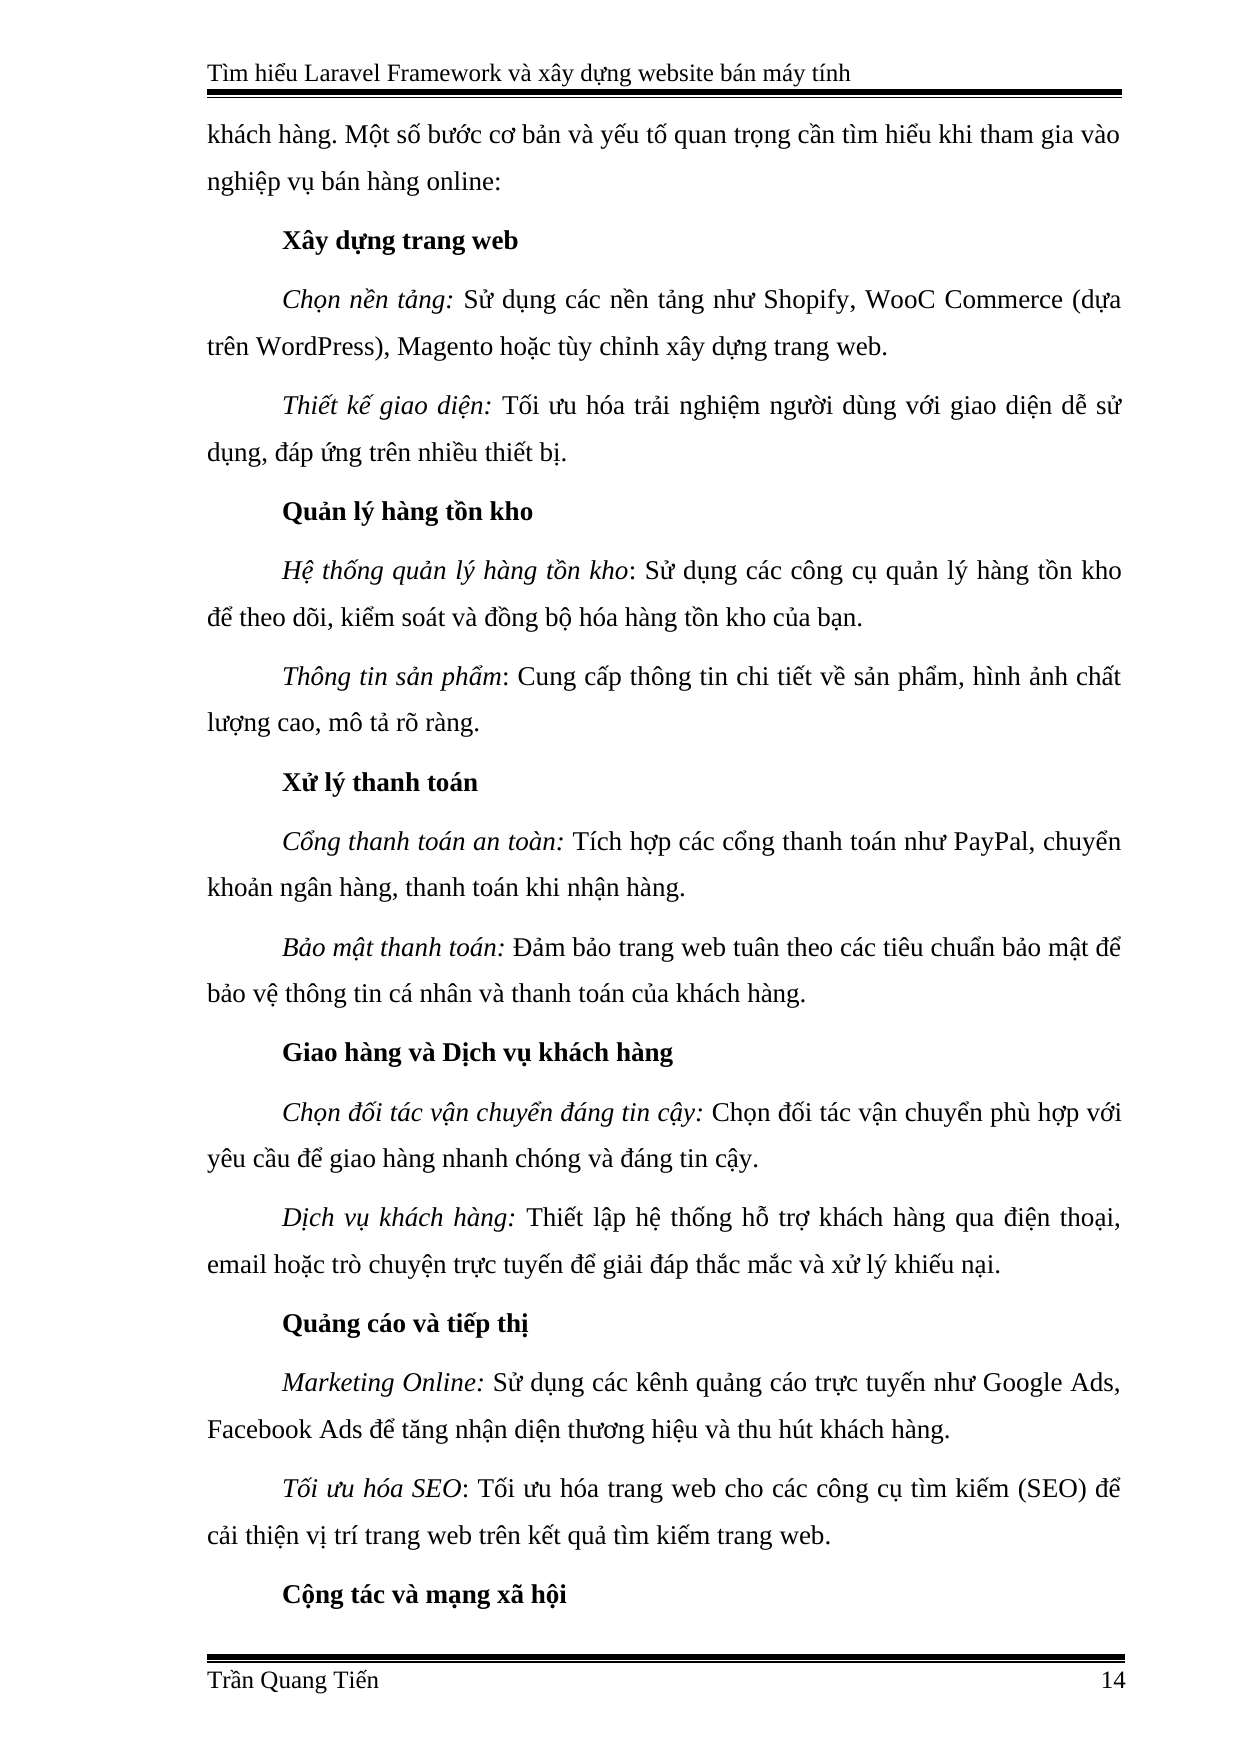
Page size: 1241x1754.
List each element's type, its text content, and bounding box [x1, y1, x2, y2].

text Cổng thanh toán an toàn: Tích hợp các cổng thanh toán như PayPal, chuyển khoản ngân hàng, thanh toán khi nhận hàng. [207, 825, 1122, 903]
text Xử lý thanh toán [207, 766, 1122, 797]
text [207, 118, 1122, 196]
text Dịch vụ khách hàng: Thiết lập hệ thống hỗ trợ khách hàng qua điện thoại, email hoặc trò chuyện trực tuyến để giải đáp thắc mắc và xử lý khiếu nại. [207, 1201, 1122, 1279]
text Chọn nền tảng: Sử dụng các nền tảng như Shopify, WooC Commerce (dựa trên WordPress), Magento hoặc tùy chỉnh xây dựng trang web. [207, 283, 1122, 361]
text Xây dựng trang web [207, 224, 1122, 255]
text Tối ưu hóa SEO: Tối ưu hóa trang web cho các công cụ tìm kiếm (SEO) để cải thiện vị trí trang web trên kết quả tìm kiếm trang web. [207, 1472, 1122, 1550]
text Cộng tác và mạng xã hội [207, 1578, 1122, 1609]
text Chọn đối tác vận chuyển đáng tin cậy: Chọn đối tác vận chuyển phù hợp với yêu cầu để giao hàng nhanh chóng và đáng tin cậy. [207, 1096, 1122, 1173]
text Quảng cáo và tiếp thị [207, 1307, 1122, 1338]
text Giao hàng và Dịch vụ khách hàng [207, 1036, 1122, 1068]
text Marketing Online: Sử dụng các kênh quảng cáo trực tuyến như Google Ads, Facebook Ads để tăng nhận diện thương hiệu và thu hút khách hàng. [207, 1366, 1122, 1444]
text Bảo mật thanh toán: Đảm bảo trang web tuân theo các tiêu chuẩn bảo mật để bảo vệ thông tin cá nhân và thanh toán của khách hàng. [207, 931, 1122, 1008]
text Thiết kế giao diện: Tối ưu hóa trải nghiệm người dùng với giao diện dễ sử dụng, đáp ứng trên nhiều thiết bị. [207, 389, 1122, 467]
text Hệ thống quản lý hàng tồn kho: Sử dụng các công cụ quản lý hàng tồn kho để theo dõi, kiểm soát và đồng bộ hóa hàng tồn kho của bạn. [207, 554, 1122, 632]
text Thông tin sản phẩm: Cung cấp thông tin chi tiết về sản phẩm, hình ảnh chất lượng cao, mô tả rõ ràng. [207, 660, 1122, 738]
text Quản lý hàng tồn kho [207, 495, 1122, 526]
